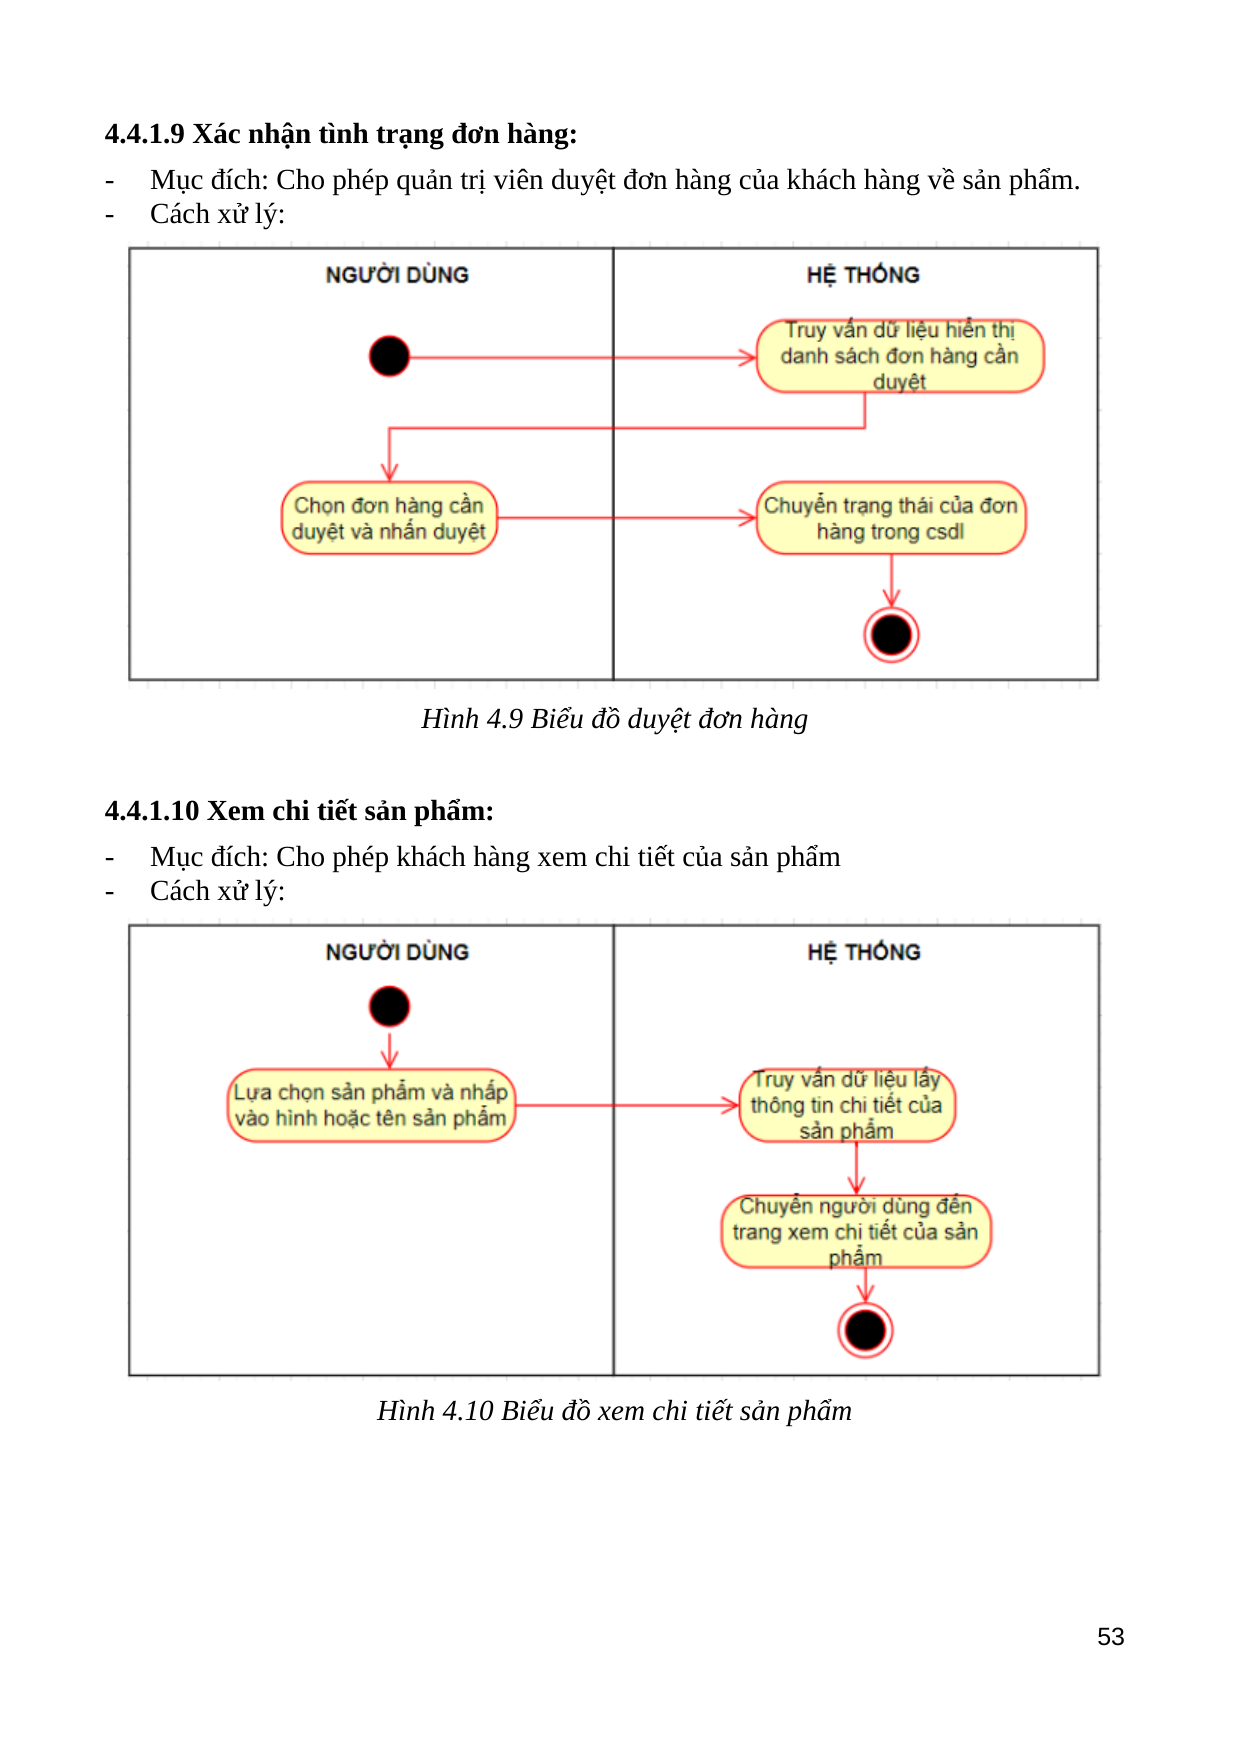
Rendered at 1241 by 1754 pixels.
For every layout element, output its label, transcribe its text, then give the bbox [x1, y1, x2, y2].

list Cách xử lý: [104, 196, 1125, 229]
list Mục đích: Cho phép quản trị viên duyệt đơn hàng của khách hàng về sản phẩm. [104, 162, 1125, 196]
list Mục đích: Cho phép khách hàng xem chi tiết của sản phẩm [104, 839, 1125, 873]
subtitle 4.4.1.10 Xem chi tiết sản phẩm: [104, 793, 1125, 827]
picture [127, 241, 1103, 689]
text Hình 4.10 Biểu đồ xem chi tiết sản phẩm [104, 1393, 1125, 1427]
picture [127, 918, 1103, 1381]
list Cách xử lý: [104, 873, 1125, 906]
subtitle 4.4.1.9 Xác nhận tình trạng đơn hàng: [104, 116, 1125, 150]
text Hình 4.9 Biểu đồ duyệt đơn hàng [104, 701, 1125, 735]
